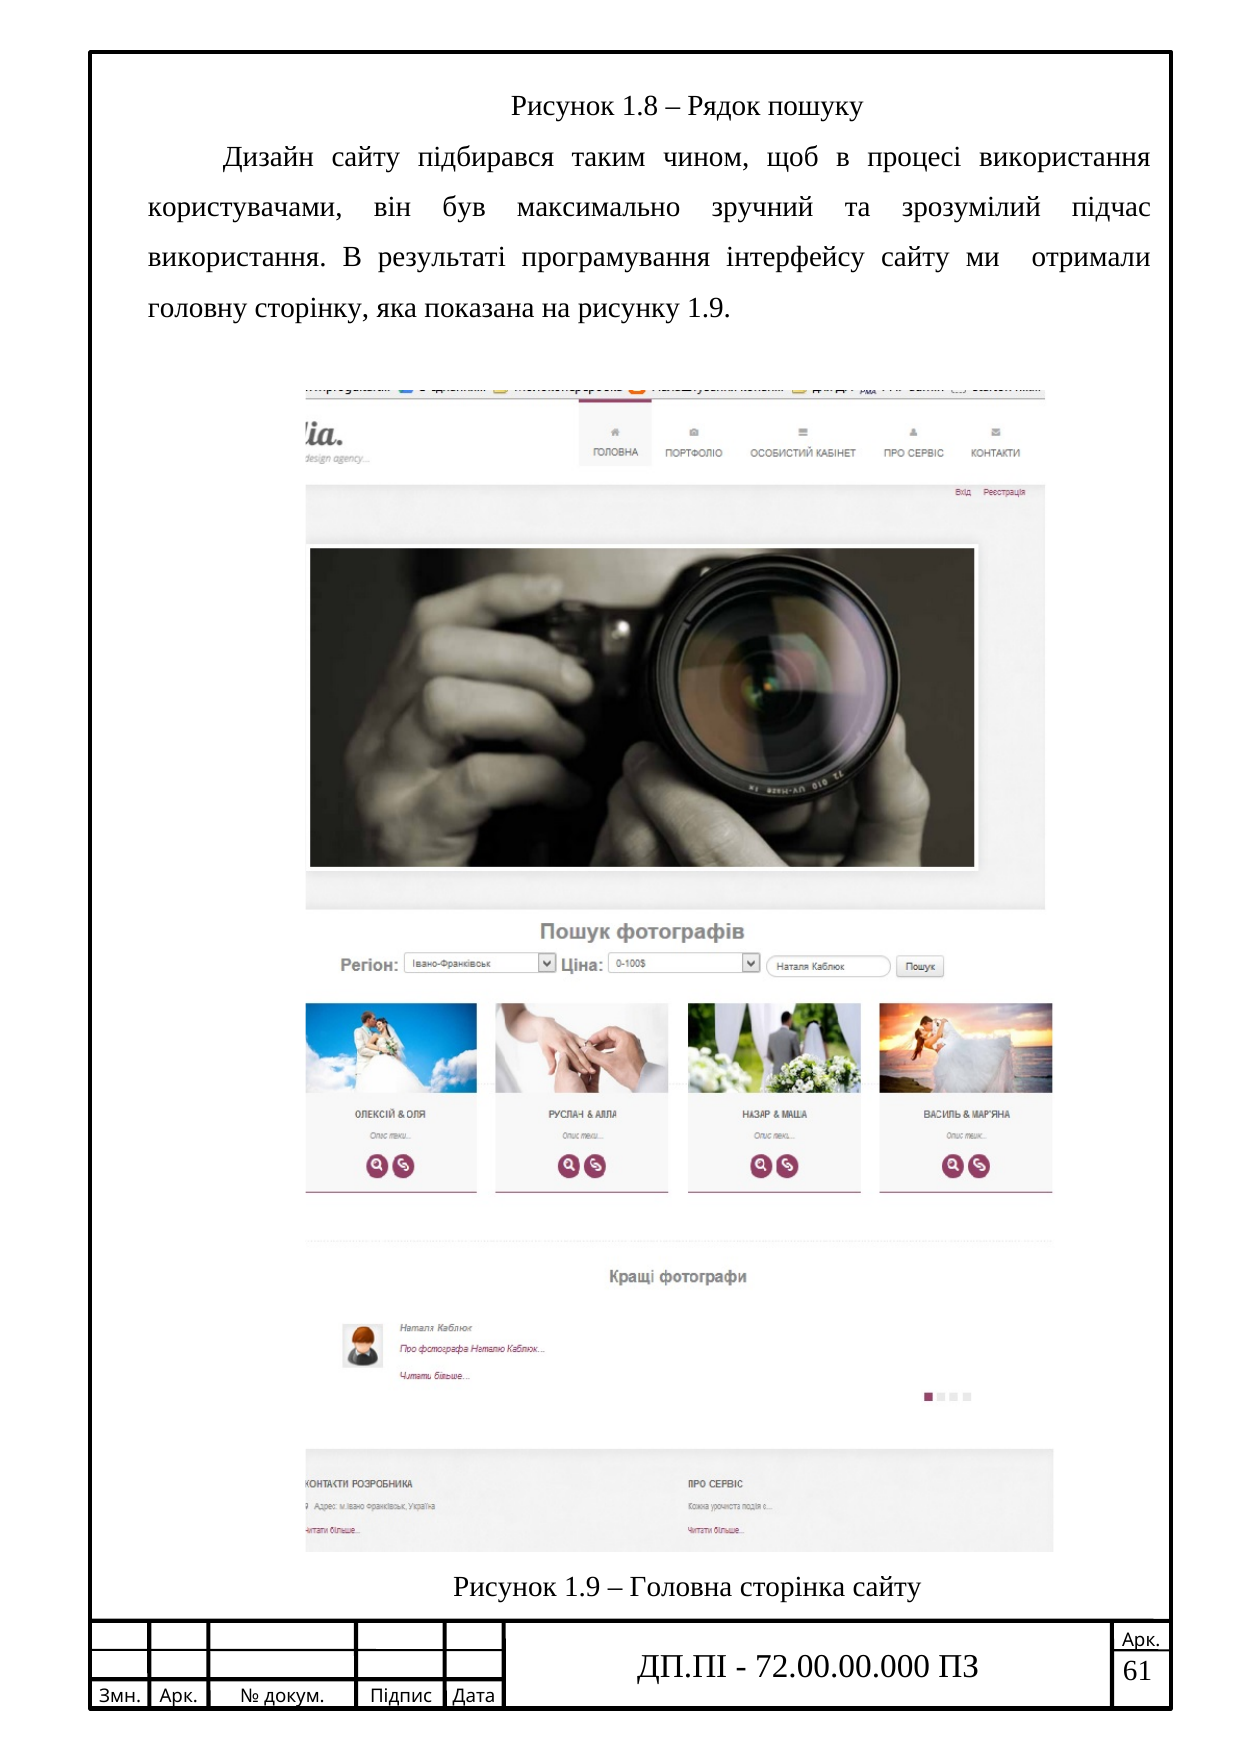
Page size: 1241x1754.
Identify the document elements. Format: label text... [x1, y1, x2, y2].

picture [305, 390, 1069, 1552]
text Рисунок 1.9 – Головна сторінка сайту [148, 1569, 1152, 1602]
text Рисунок 1.8 – Рядок пошуку [148, 88, 1152, 122]
text Дизайн сайту підбирався таким чином, щоб в процесі використання користувачами, він був максимально зручний та зрозумілий підчас використання. В результаті програмування інтерфейсу сайту ми отримали головну сторінку, яка показана на рисунку 1.9. [148, 139, 1152, 323]
